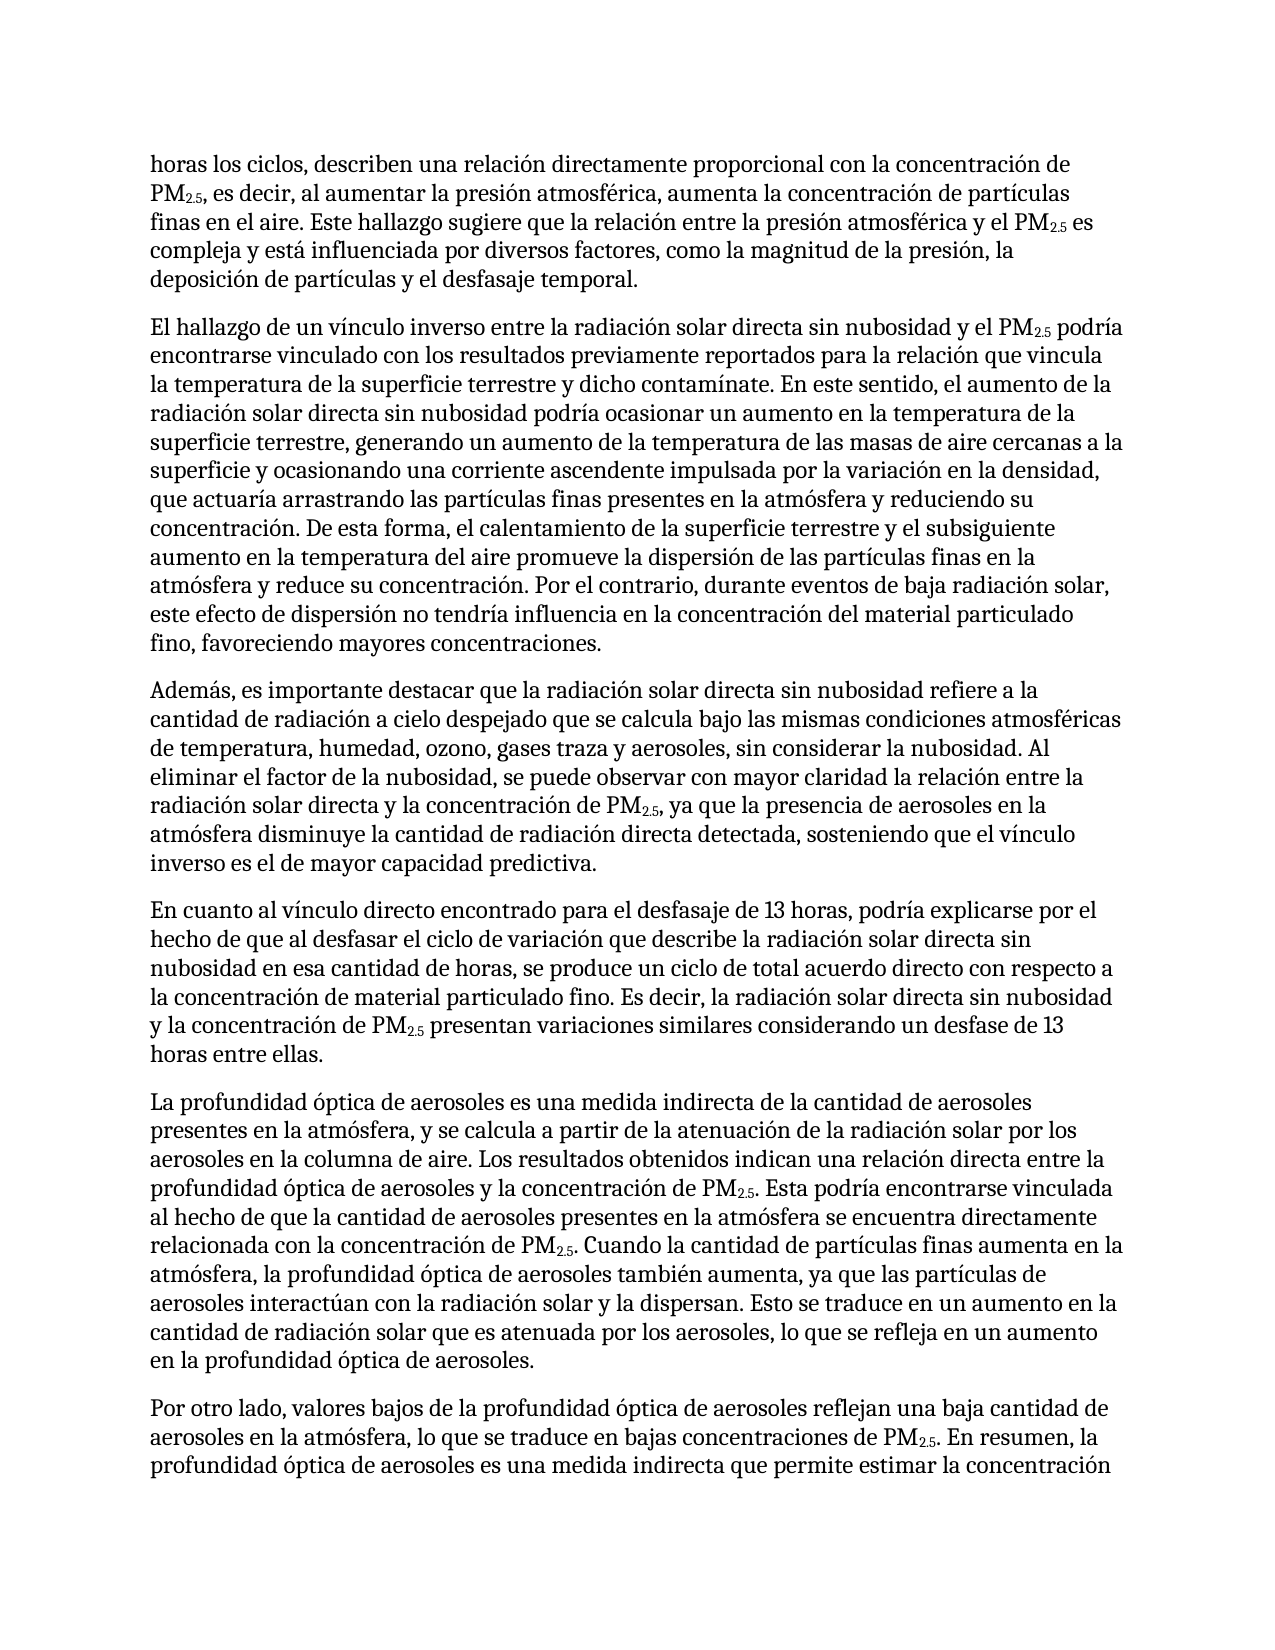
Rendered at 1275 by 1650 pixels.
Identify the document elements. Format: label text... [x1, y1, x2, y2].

text El hallazgo de un vínculo inverso entre la radiación solar directa sin nubosidad y el PM2.5 podría encontrarse vinculado con los resultados previamente reportados para la relación que vincula la temperatura de la superficie terrestre y dicho contamínate. En este sentido, el aumento de la radiación solar directa sin nubosidad podría ocasionar un aumento en la temperatura de la superficie terrestre, generando un aumento de la temperatura de las masas de aire cercanas a la superficie y ocasionando una corriente ascendente impulsada por la variación en la densidad, que actuaría arrastrando las partículas finas presentes en la atmósfera y reduciendo su concentración. De esta forma, el calentamiento de la superficie terrestre y el subsiguiente aumento en la temperatura del aire promueve la dispersión de las partículas finas en la atmósfera y reduce su concentración. Por el contrario, durante eventos de baja radiación solar, este efecto de dispersión no tendría influencia en la concentración del material particulado fino, favoreciendo mayores concentraciones. [150, 312, 1125, 657]
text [150, 150, 1125, 294]
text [150, 1394, 1125, 1480]
text La profundidad óptica de aerosoles es una medida indirecta de la cantidad de aerosoles presentes en la atmósfera, y se calcula a partir de la atenuación de la radiación solar por los aerosoles en la columna de aire. Los resultados obtenidos indican una relación directa entre la profundidad óptica de aerosoles y la concentración de PM2.5. Esta podría encontrarse vinculada al hecho de que la cantidad de aerosoles presentes en la atmósfera se encuentra directamente relacionada con la concentración de PM2.5. Cuando la cantidad de partículas finas aumenta en la atmósfera, la profundidad óptica de aerosoles también aumenta, ya que las partículas de aerosoles interactúan con la radiación solar y la dispersan. Esto se traduce en un aumento en la cantidad de radiación solar que es atenuada por los aerosoles, lo que se refleja en un aumento en la profundidad óptica de aerosoles. [150, 1087, 1125, 1375]
text En cuanto al vínculo directo encontrado para el desfasaje de 13 horas, podría explicarse por el hecho de que al desfasar el ciclo de variación que describe la radiación solar directa sin nubosidad en esa cantidad de horas, se produce un ciclo de total acuerdo directo con respecto a la concentración de material particulado fino. Es decir, la radiación solar directa sin nubosidad y la concentración de PM2.5 presentan variaciones similares considerando un desfase de 13 horas entre ellas. [150, 896, 1125, 1069]
text Además, es importante destacar que la radiación solar directa sin nubosidad refiere a la cantidad de radiación a cielo despejado que se calcula bajo las mismas condiciones atmosféricas de temperatura, humedad, ozono, gases traza y aerosoles, sin considerar la nubosidad. Al eliminar el factor de la nubosidad, se puede observar con mayor claridad la relación entre la radiación solar directa y la concentración de PM2.5, ya que la presencia de aerosoles en la atmósfera disminuye la cantidad de radiación directa detectada, sosteniendo que el vínculo inverso es el de mayor capacidad predictiva. [150, 676, 1125, 877]
